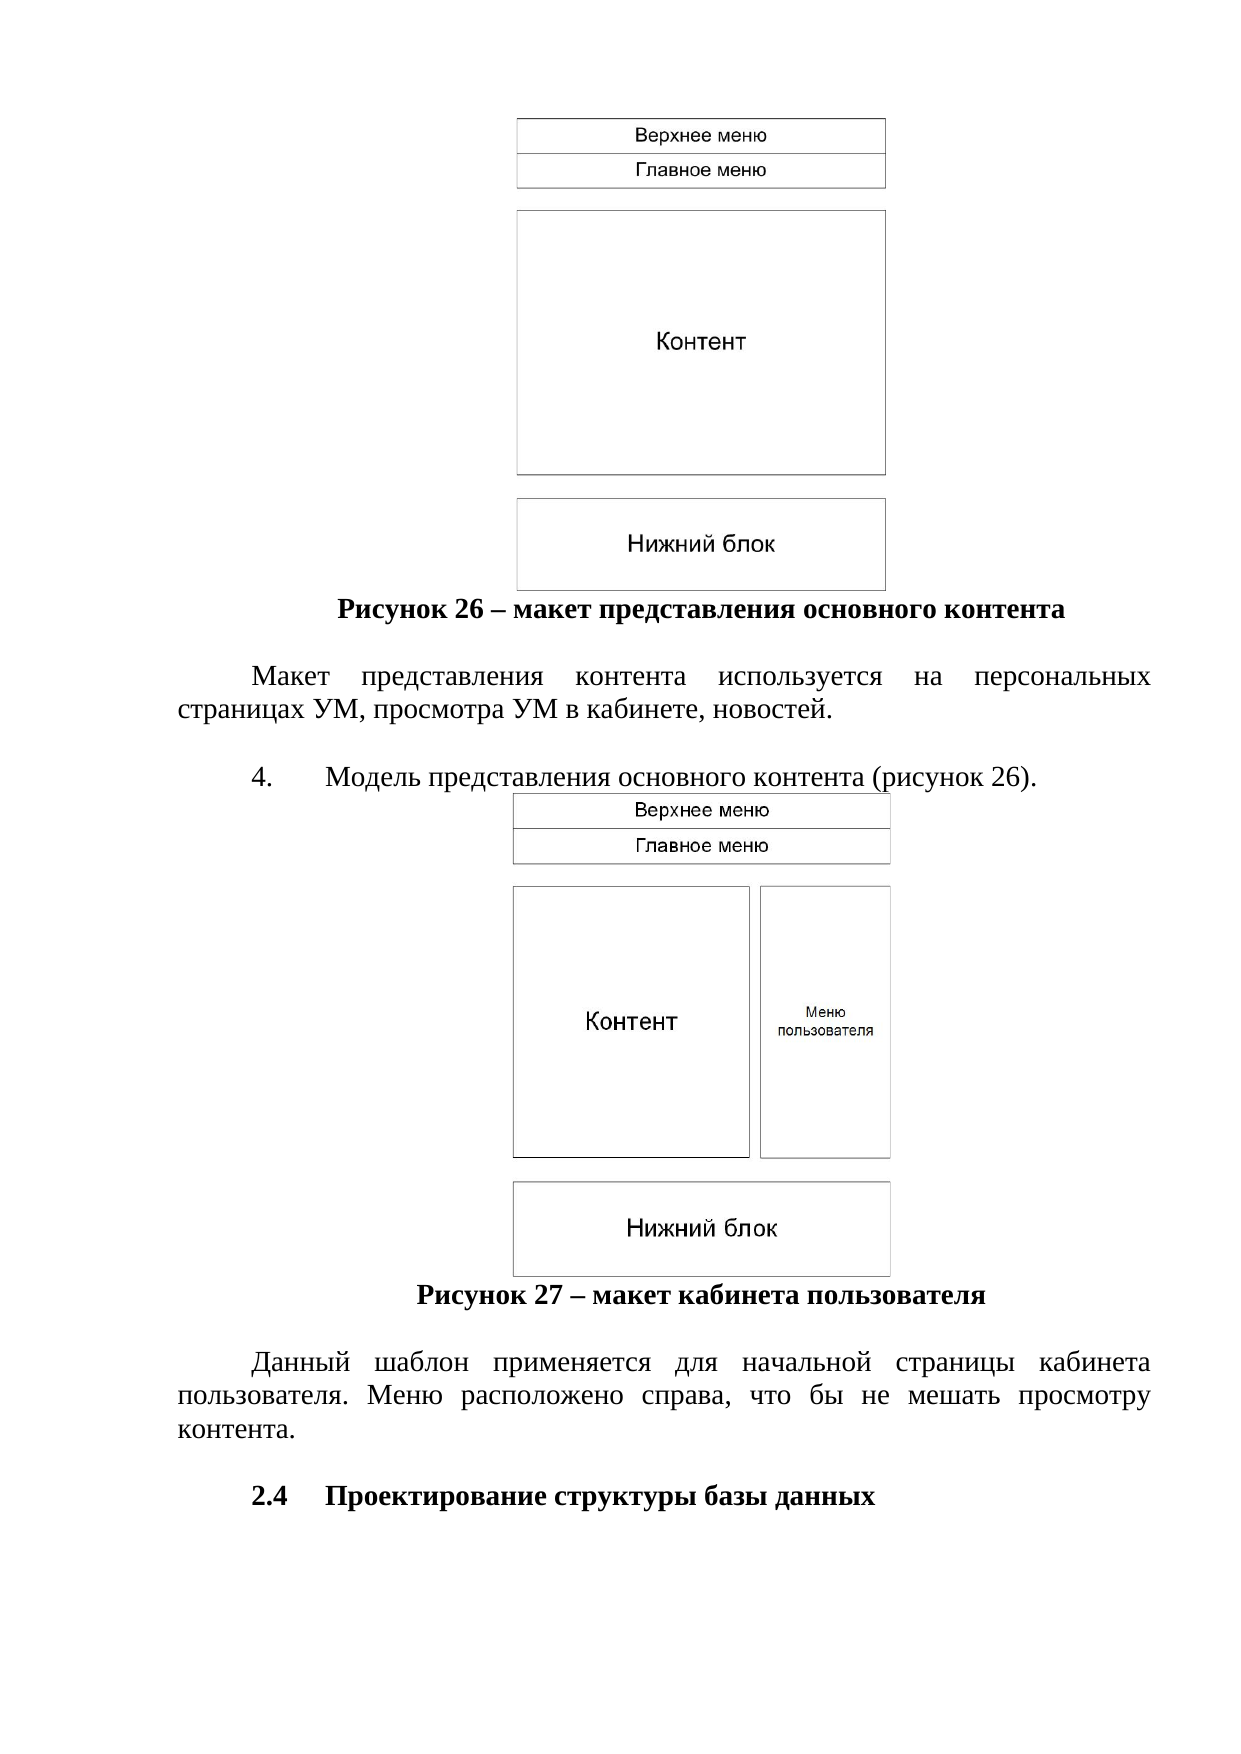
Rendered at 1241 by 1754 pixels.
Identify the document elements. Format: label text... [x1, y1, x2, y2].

text Рисунок 27 – макет кабинета пользователя [177, 1277, 1152, 1310]
picture [512, 792, 891, 1277]
picture [516, 118, 886, 591]
text Макет представления контента используется на персональных страницах УМ, просмотра УМ в кабинете, новостей. [177, 658, 1152, 725]
list Модель представления основного контента (рисунок 26). [177, 759, 1152, 792]
text Рисунок 26 – макет представления основного контента [177, 591, 1152, 624]
list Проектирование структуры базы данных [177, 1478, 1152, 1512]
text Данный шаблон применяется для начальной страницы кабинета пользователя. Меню расположено справа, что бы не мешать просмотру контента. [177, 1344, 1152, 1444]
